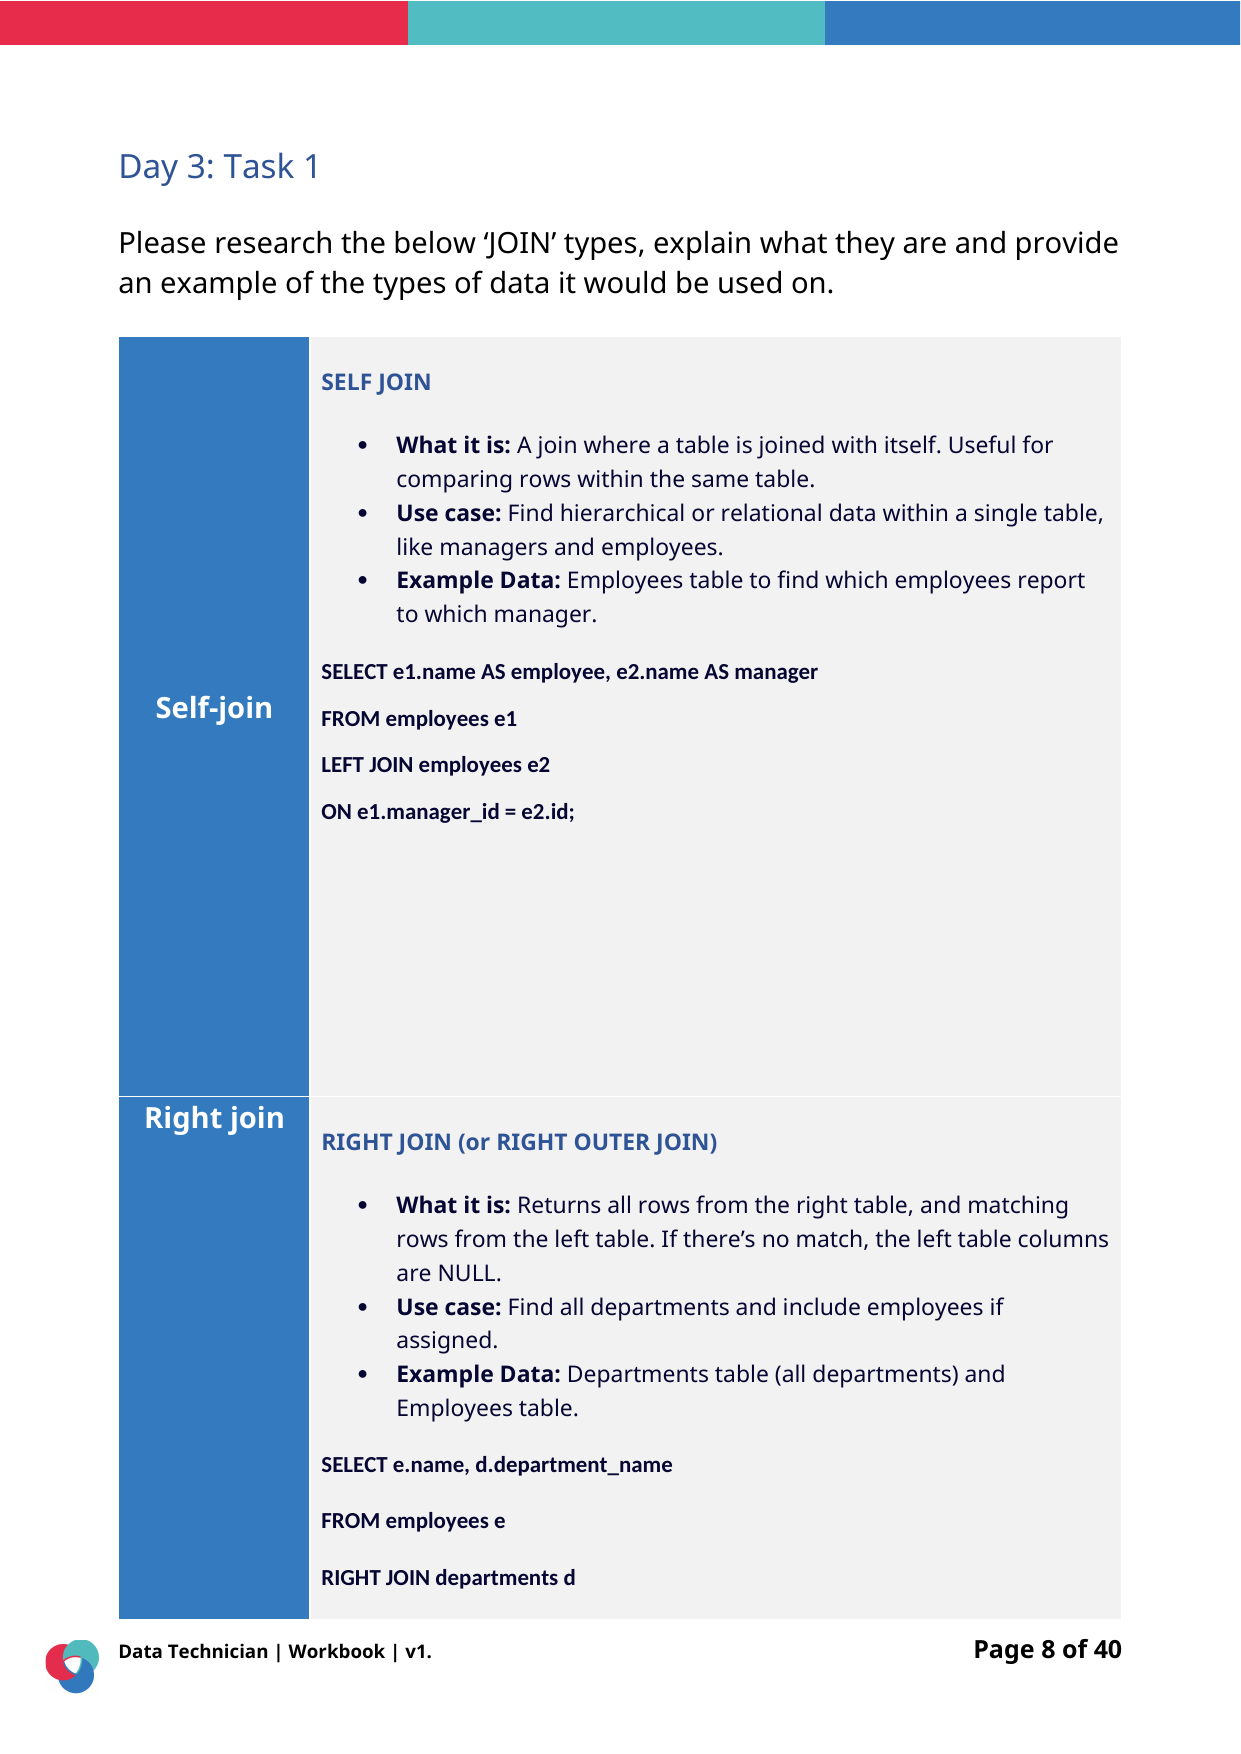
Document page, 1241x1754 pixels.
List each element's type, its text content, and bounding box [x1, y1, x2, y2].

subtitle Day 3: Task 1 [118, 143, 1122, 188]
table_header SELF JOIN What it is: A join where a table is joined with itself. Useful for comparing rows within the same table. Use case: Find hierarchical or relational data within a single table, like managers and employees. Example Data: Employees table to find which employees report to which manager. SELECT e1.name AS employee, e2.name AS manager FROM employees e1 LEFT JOIN employees e2 ON e1.manager_id = e2.id; [311, 337, 1121, 1096]
table_cell Right join [119, 1097, 309, 1619]
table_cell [311, 1097, 1121, 1619]
text Please research the below ‘JOIN’ types, explain what they are and provide an example of the types of data it would be used on. [118, 223, 1122, 302]
picture [45, 1640, 100, 1694]
table_header Self-join [119, 337, 309, 1096]
